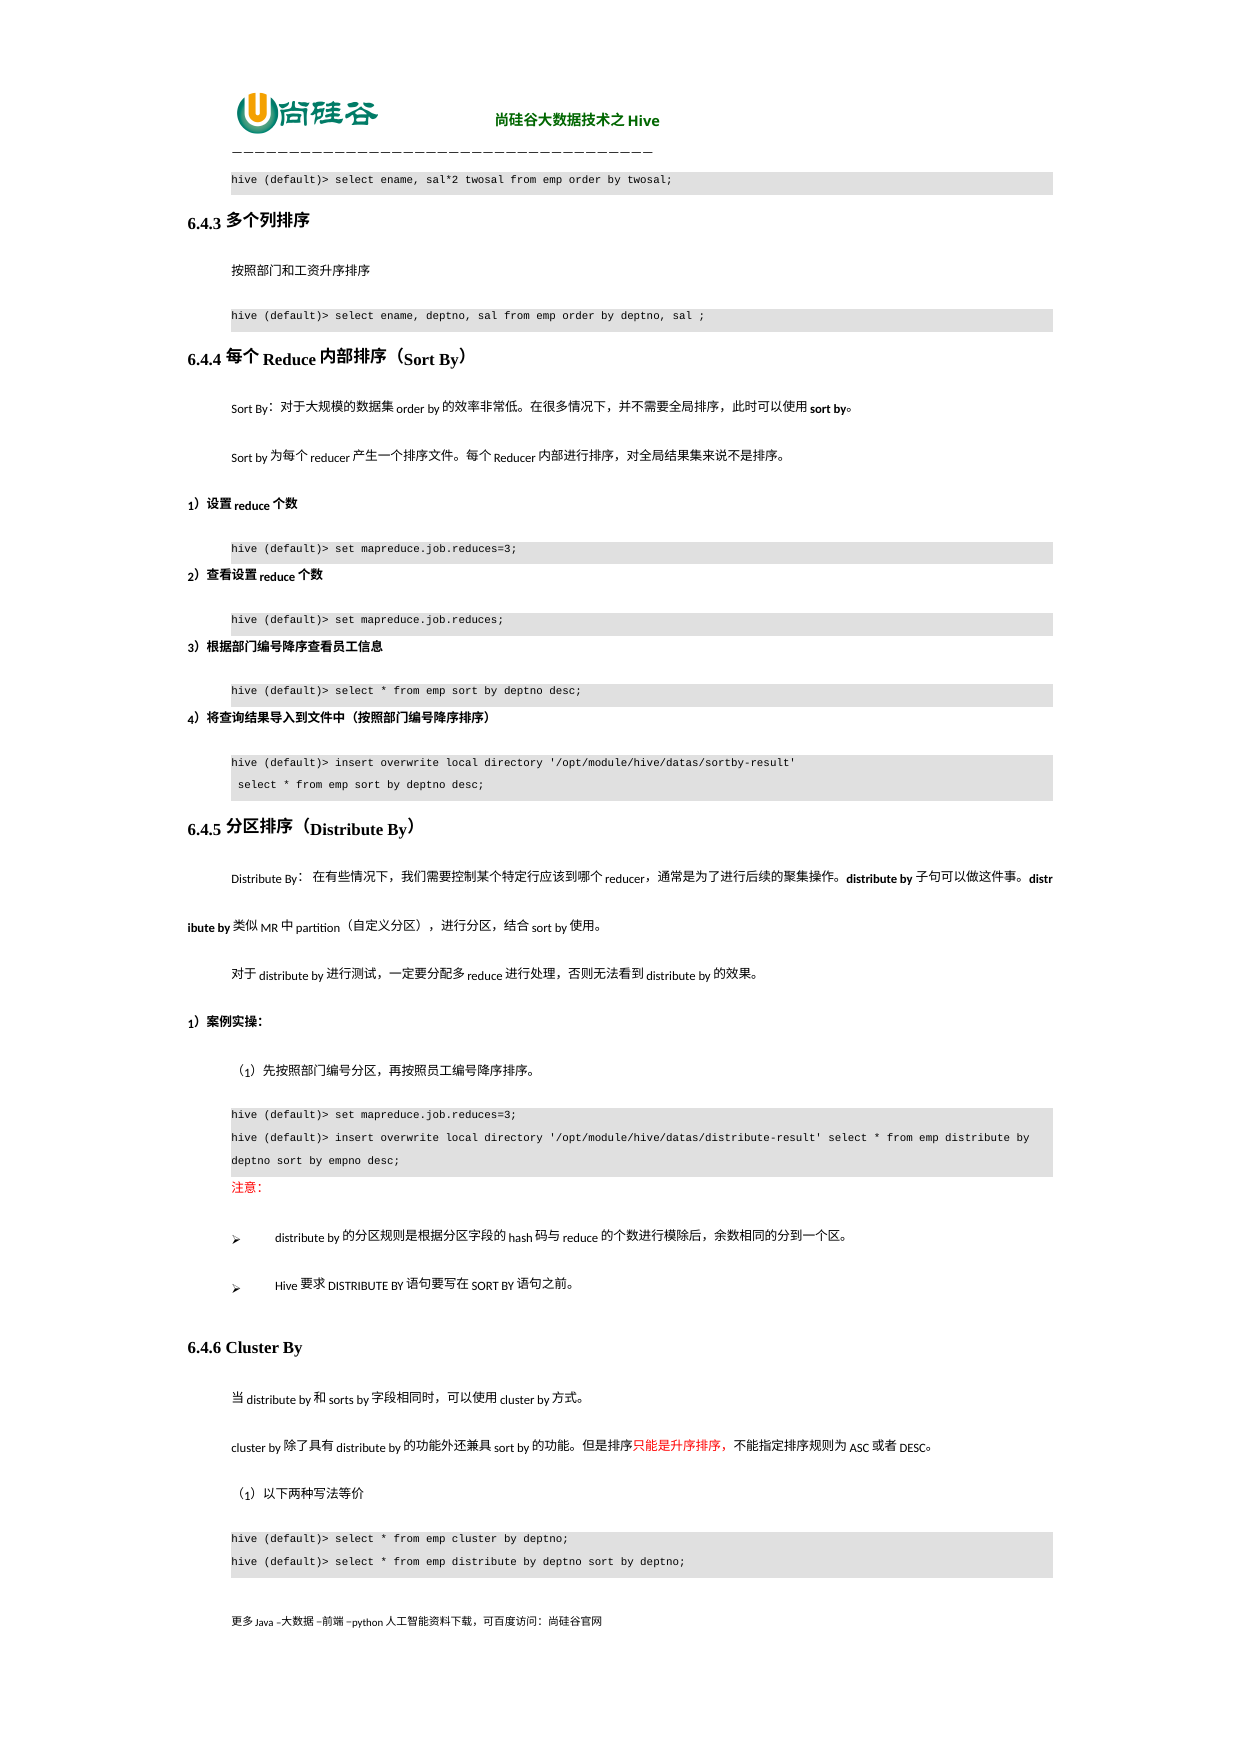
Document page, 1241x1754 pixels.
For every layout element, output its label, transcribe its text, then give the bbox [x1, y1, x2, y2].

text 对于distribute by进行测试，一定要分配多reduce进行处理，否则无法看到distribute by的效果。 [187, 963, 1053, 996]
subtitle 6.4.4 每个Reduce内部排序（Sort By） [187, 332, 1053, 397]
text hive (default)> set mapreduce.job.reduces=3; [231, 1108, 1053, 1131]
text 1）案例实操： [187, 1012, 1053, 1044]
subtitle 6.4.6 Cluster By [187, 1322, 1053, 1387]
text Sort by为每个reducer产生一个排序文件。每个Reducer内部进行排序，对全局结果集来说不是排序。 [187, 445, 1053, 477]
list Hive要求DISTRIBUTE BY语句要写在SORT BY语句之前。 [231, 1274, 1053, 1306]
text hive (default)> insert overwrite local directory '/opt/module/hive/datas/distribute-result' select * from emp distribute by deptno sort by empno desc; [231, 1131, 1053, 1177]
text 4）将查询结果导入到文件中（按照部门编号降序排序） [187, 707, 1053, 739]
list distribute by的分区规则是根据分区字段的hash码与reduce的个数进行模除后，余数相同的分到一个区。 [231, 1225, 1053, 1258]
text hive (default)> select ename, deptno, sal from emp order by deptno, sal ; [231, 309, 1053, 332]
text 2）查看设置reduce个数 [187, 564, 1053, 597]
subtitle 6.4.5 分区排序（Distribute By） [187, 801, 1053, 866]
text （1）以下两种写法等价 [187, 1484, 1053, 1516]
text hive (default)> select * from emp sort by deptno desc; [231, 684, 1053, 707]
text 注意： [187, 1177, 1053, 1209]
text Sort By：对于大规模的数据集order by的效率非常低。在很多情况下，并不需要全局排序，此时可以使用sort by。 [187, 397, 1053, 429]
text （1）先按照部门编号分区，再按照员工编号降序排序。 [187, 1060, 1053, 1092]
text 按照部门和工资升序排序 [187, 260, 1053, 293]
text 当distribute by和sorts by字段相同时，可以使用cluster by方式。 [187, 1387, 1053, 1419]
subtitle 6.4.3 多个列排序 [187, 195, 1053, 260]
text 3）根据部门编号降序查看员工信息 [187, 636, 1053, 668]
text hive (default)> insert overwrite local directory '/opt/module/hive/datas/sortby-result' [231, 755, 1053, 778]
text hive (default)> set mapreduce.job.reduces=3; [231, 542, 1053, 564]
text 1）设置reduce个数 [187, 493, 1053, 526]
text hive (default)> select * from emp cluster by deptno; [231, 1532, 1053, 1555]
text cluster by除了具有distribute by的功能外还兼具sort by的功能。但是排序只能是升序排序，不能指定排序规则为ASC或者DESC。 [187, 1435, 1053, 1468]
text hive (default)> select ename, sal*2 twosal from emp order by twosal; [231, 172, 1053, 195]
text Distribute By： 在有些情况下，我们需要控制某个特定行应该到哪个reducer，通常是为了进行后续的聚集操作。distribute by 子句可以做这件事。distribute by类似MR中partition（自定义分区），进行分区，结合sort by使用。 [187, 866, 1053, 947]
picture [231, 88, 382, 138]
text hive (default)> select * from emp distribute by deptno sort by deptno; [231, 1555, 1053, 1578]
text select * from emp sort by deptno desc; [231, 778, 1053, 801]
text hive (default)> set mapreduce.job.reduces; [231, 613, 1053, 636]
